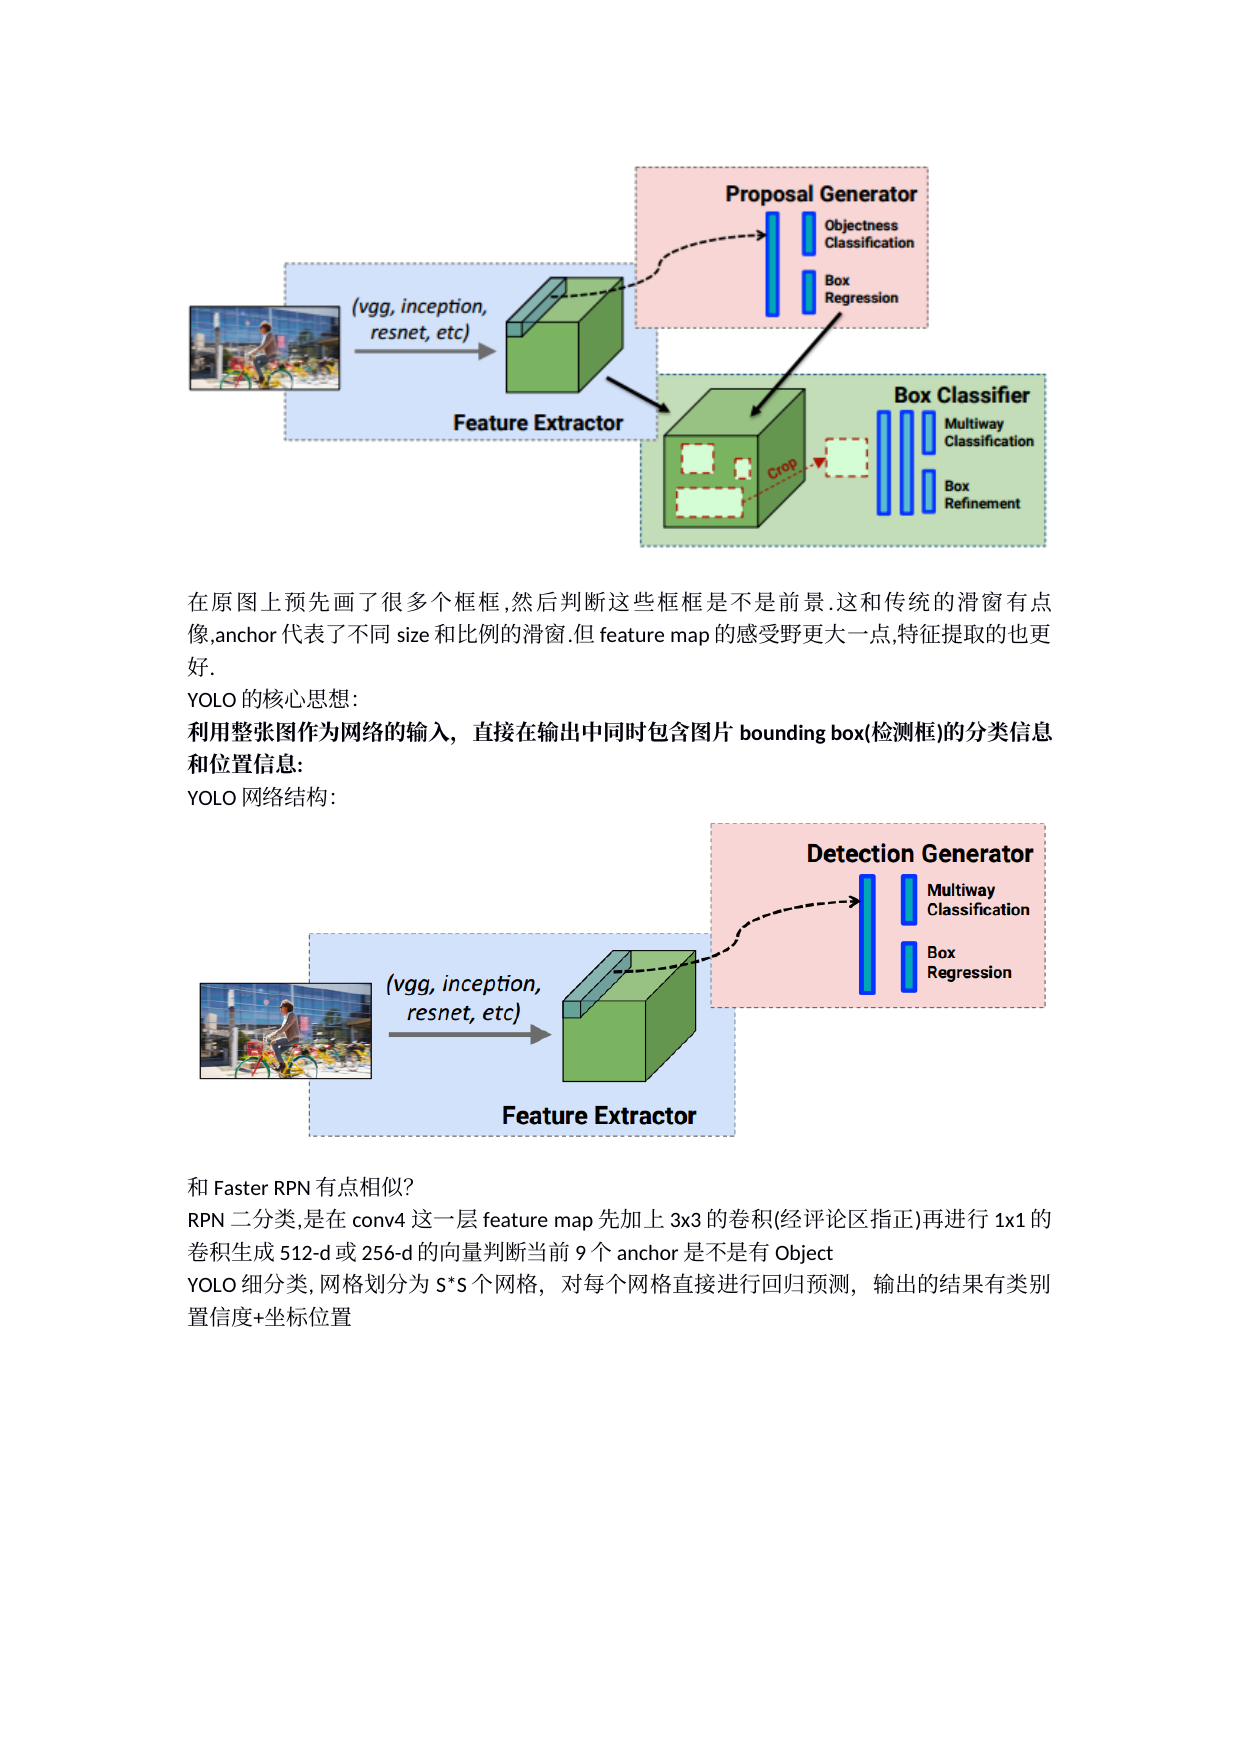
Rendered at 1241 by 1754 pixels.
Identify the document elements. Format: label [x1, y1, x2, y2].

picture [187, 812, 1053, 1147]
picture [187, 162, 1053, 555]
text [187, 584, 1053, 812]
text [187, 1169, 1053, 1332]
